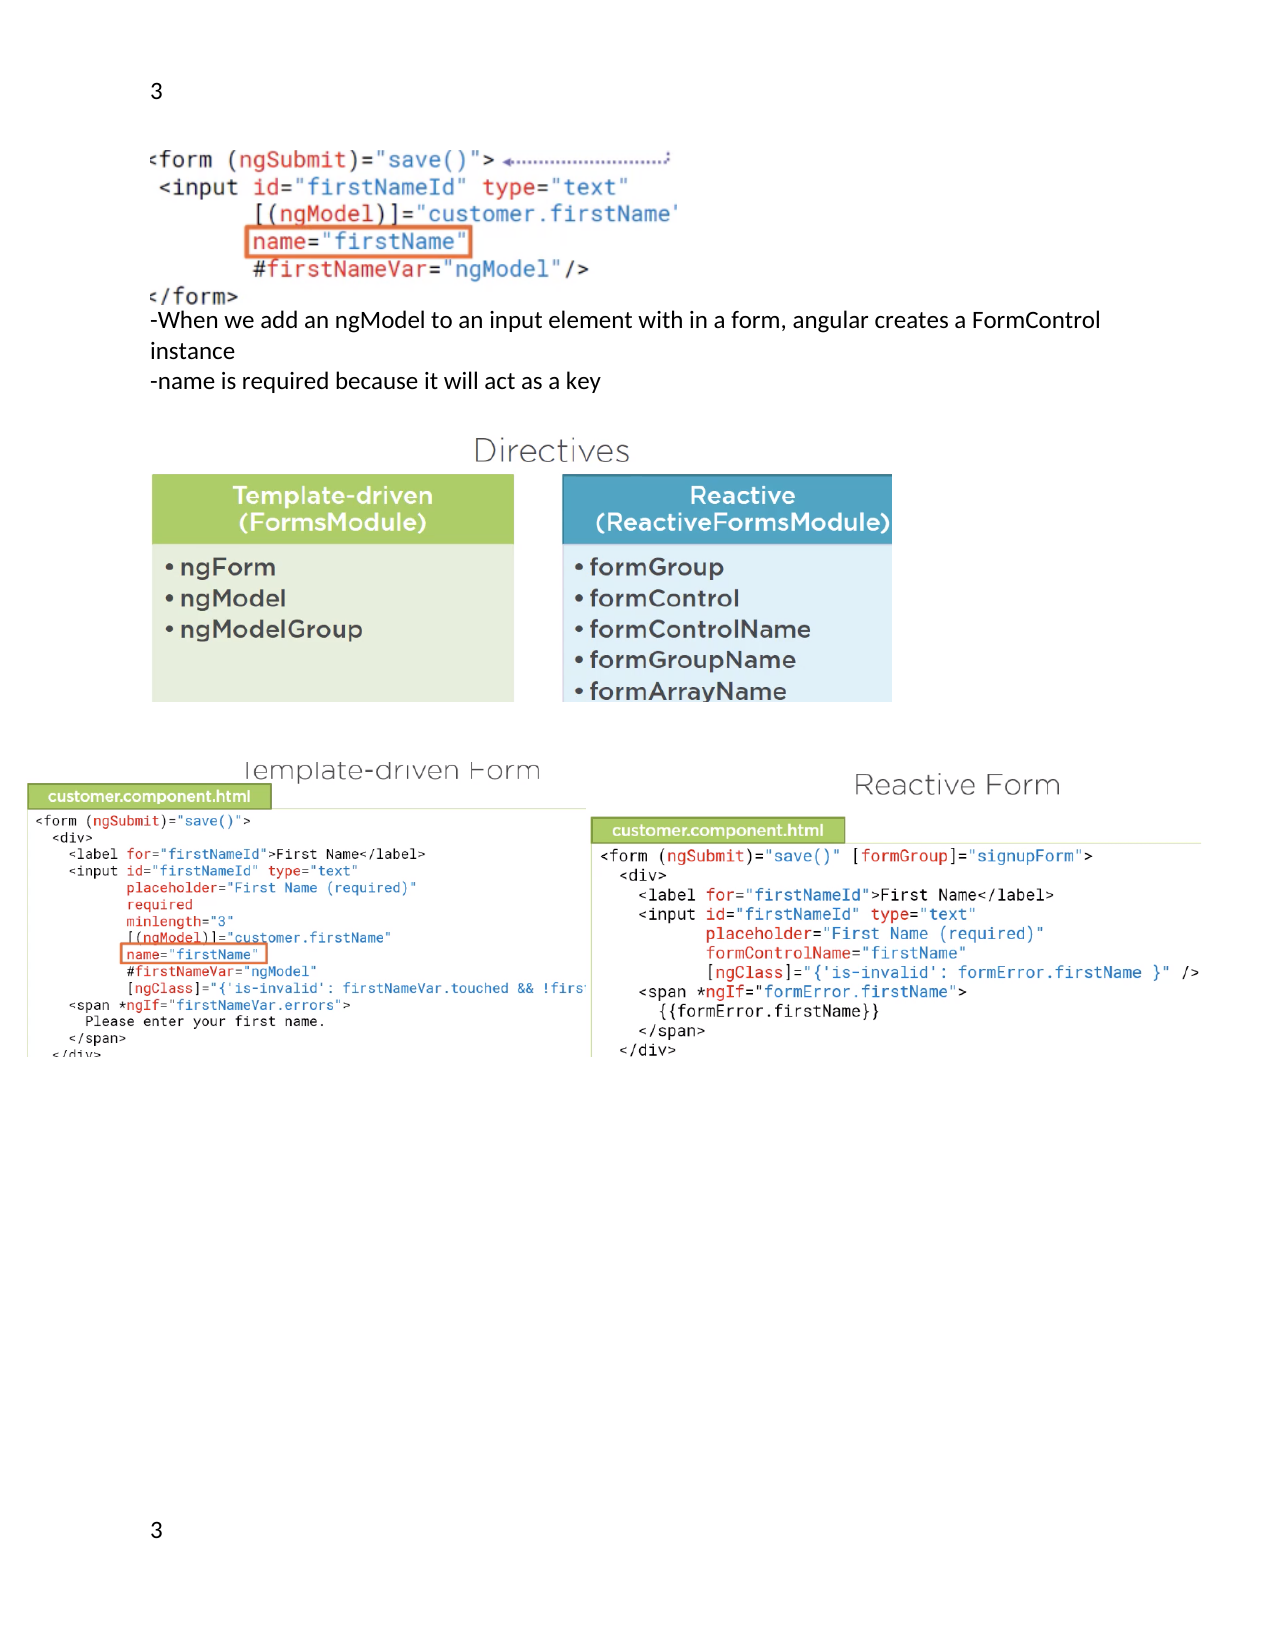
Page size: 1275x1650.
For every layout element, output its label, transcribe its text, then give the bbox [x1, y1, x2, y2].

picture [150, 426, 892, 702]
text -name is required because it will act as a key [150, 365, 1125, 396]
picture [150, 150, 677, 305]
text -When we add an ngModel to an input element with in a form, angular creates a FormControl instance [150, 304, 1125, 365]
picture [21, 762, 1202, 1057]
